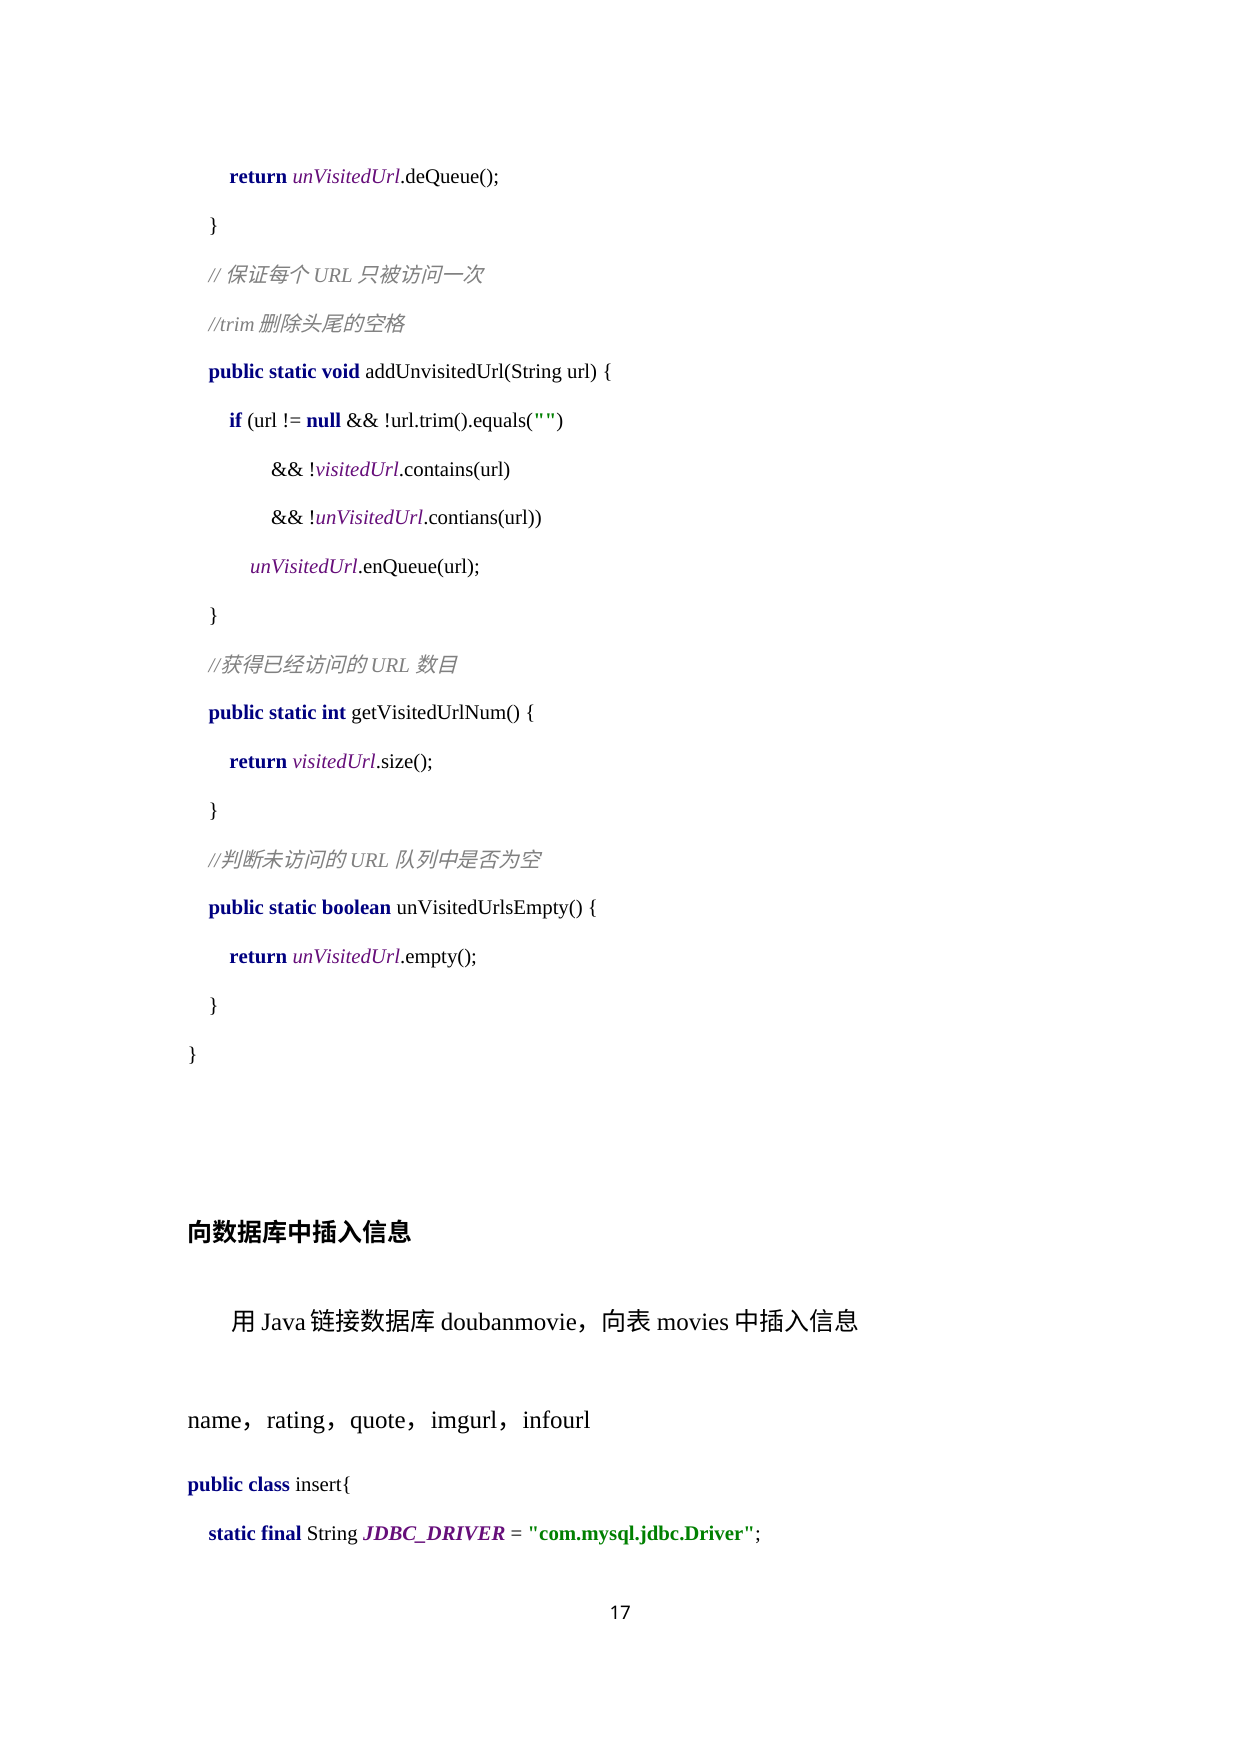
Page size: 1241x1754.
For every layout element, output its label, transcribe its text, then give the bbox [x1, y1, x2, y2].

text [187, 1468, 1053, 1549]
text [187, 160, 1053, 1070]
subtitle 向数据库中插入信息 [187, 1198, 1053, 1263]
text 用Java链接数据库doubanmovie，向表movies中插入信息name，rating，quote，imgurl，infourl [187, 1287, 1053, 1450]
